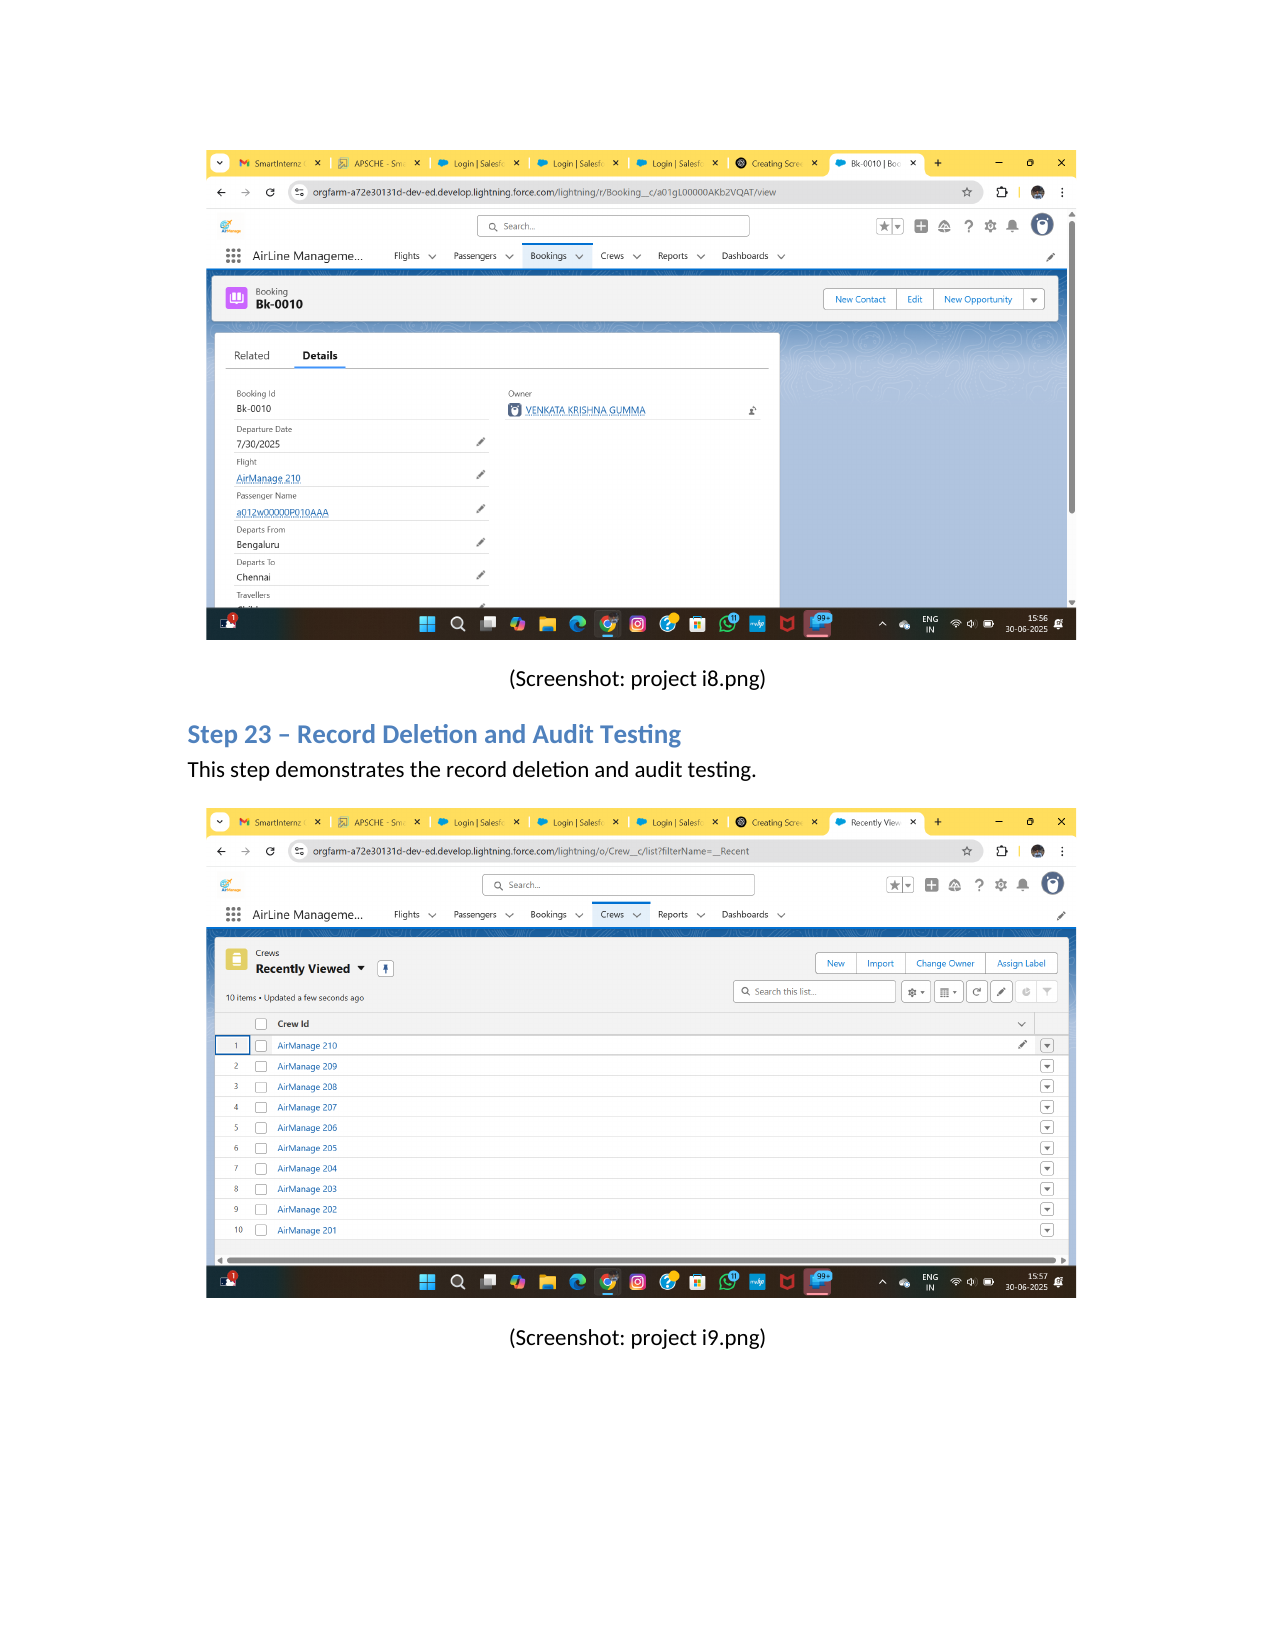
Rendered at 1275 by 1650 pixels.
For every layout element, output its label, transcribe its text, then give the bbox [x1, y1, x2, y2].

text (Screenshot: project i9.png) [187, 1323, 1087, 1351]
subtitle Step 23 – Record Deletion and Audit Testing [187, 717, 1087, 750]
picture [206, 808, 1077, 1298]
text (Screenshot: project i8.png) [187, 664, 1087, 692]
picture [206, 150, 1077, 640]
text This step demonstrates the record deletion and audit testing. [187, 755, 1087, 783]
